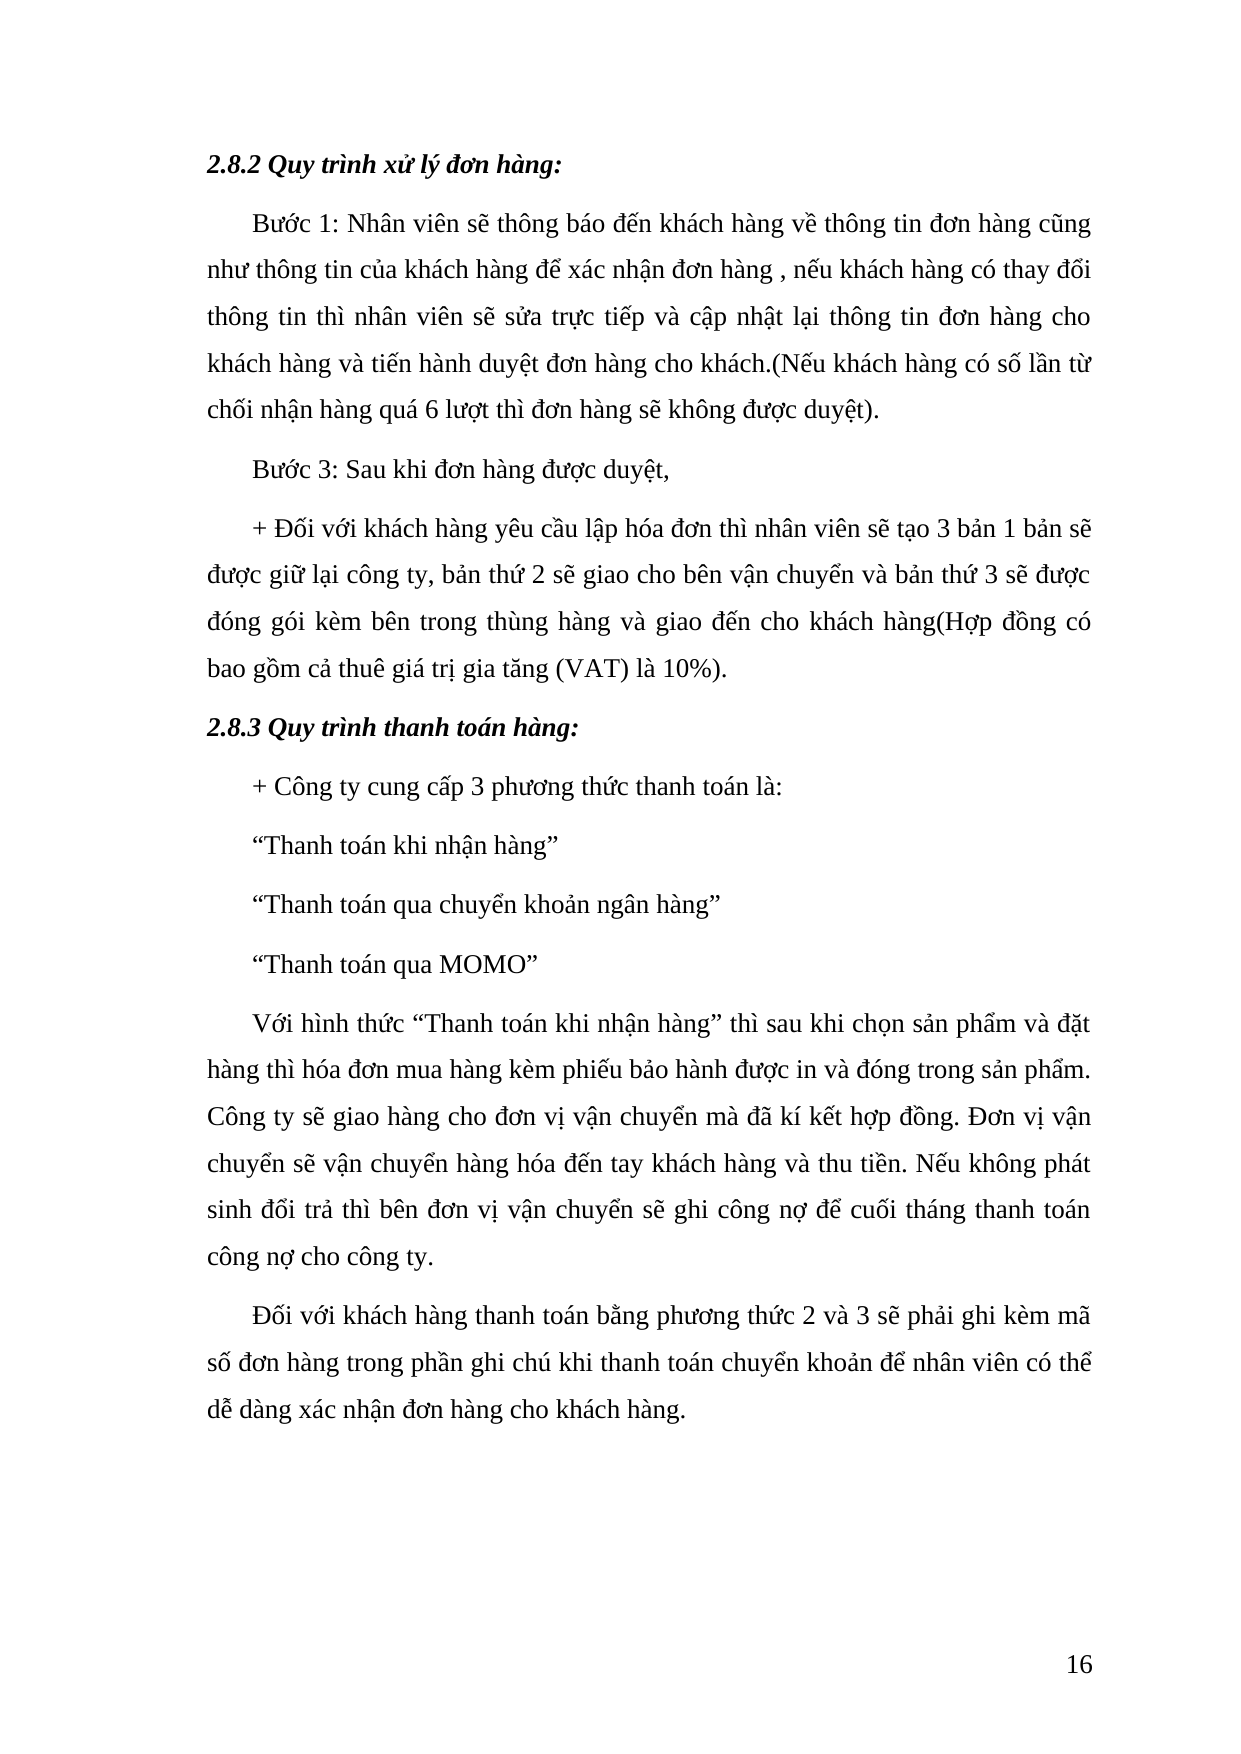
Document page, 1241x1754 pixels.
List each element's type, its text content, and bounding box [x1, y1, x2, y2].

text “Thanh toán qua MOMO” [207, 948, 1092, 979]
text Đối với khách hàng thanh toán bằng phương thức 2 và 3 sẽ phải ghi kèm mã số đơn hàng trong phần ghi chú khi thanh toán chuyển khoản để nhân viên có thể dễ dàng xác nhận đơn hàng cho khách hàng. [207, 1299, 1092, 1424]
text Bước 3: Sau khi đơn hàng được duyệt, [207, 453, 1092, 484]
subtitle 2.8.2 Quy trình xử lý đơn hàng: [207, 148, 1092, 179]
text “Thanh toán qua chuyển khoản ngân hàng” [207, 888, 1092, 920]
subtitle 2.8.3 Quy trình thanh toán hàng: [207, 711, 1092, 742]
text Bước 1: Nhân viên sẽ thông báo đến khách hàng về thông tin đơn hàng cũng như thông tin của khách hàng để xác nhận đơn hàng , nếu khách hàng có thay đổi thông tin thì nhân viên sẽ sửa trực tiếp và cập nhật lại thông tin đơn hàng cho khách hàng và tiến hành duyệt đơn hàng cho khách.(Nếu khách hàng có số lần từ chối nhận hàng quá 6 lượt thì đơn hàng sẽ không được duyệt). [207, 207, 1092, 425]
text + Công ty cung cấp 3 phương thức thanh toán là: [207, 770, 1092, 801]
text Với hình thức “Thanh toán khi nhận hàng” thì sau khi chọn sản phẩm và đặt hàng thì hóa đơn mua hàng kèm phiếu bảo hành được in và đóng trong sản phẩm. Công ty sẽ giao hàng cho đơn vị vận chuyển mà đã kí kết hợp đồng. Đơn vị vận chuyển sẽ vận chuyển hàng hóa đến tay khách hàng và thu tiền. Nếu không phát sinh đổi trả thì bên đơn vị vận chuyển sẽ ghi công nợ để cuối tháng thanh toán công nợ cho công ty. [207, 1007, 1092, 1271]
text “Thanh toán khi nhận hàng” [207, 829, 1092, 861]
text + Đối với khách hàng yêu cầu lập hóa đơn thì nhân viên sẽ tạo 3 bản 1 bản sẽ được giữ lại công ty, bản thứ 2 sẽ giao cho bên vận chuyển và bản thứ 3 sẽ được đóng gói kèm bên trong thùng hàng và giao đến cho khách hàng(Hợp đồng có bao gồm cả thuê giá trị gia tăng (VAT) là 10%). [207, 512, 1092, 683]
